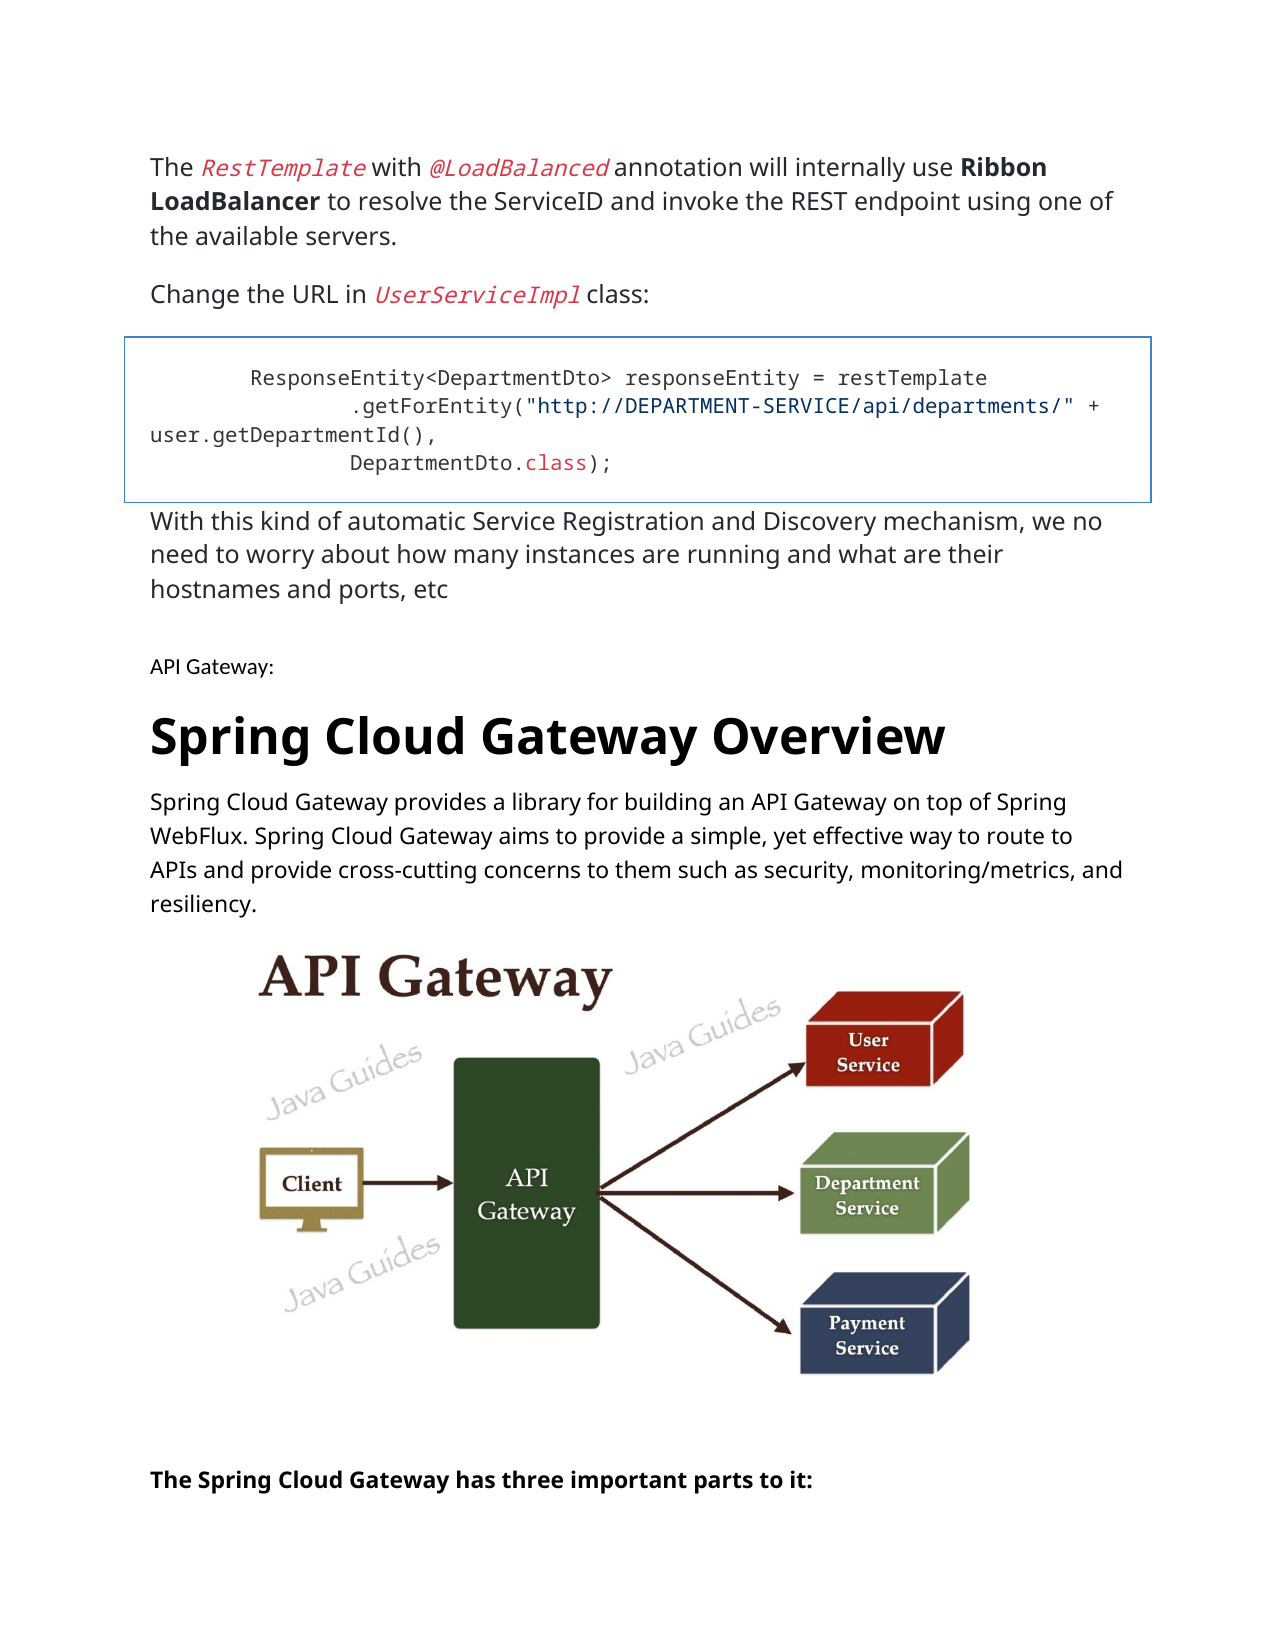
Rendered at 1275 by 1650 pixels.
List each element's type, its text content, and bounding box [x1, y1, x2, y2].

text .getForEntity("http://DEPARTMENT-SERVICE/api/departments/" + user.getDepartmentId(), [150, 391, 1125, 422]
picture [231, 937, 1044, 1395]
text DepartmentDto.class); [125, 422, 1150, 502]
text Spring Cloud Gateway provides a library for building an API Gateway on top of Spring WebFlux. Spring Cloud Gateway aims to provide a simple, yet effective way to route to APIs and provide cross-cutting concerns to them such as security, monitoring/metrics, and resiliency. [150, 786, 1125, 919]
subtitle Spring Cloud Gateway Overview [150, 699, 1125, 769]
text API Gateway: [150, 652, 1125, 680]
text With this kind of automatic Service Registration and Discovery mechanism, we no need to worry about how many instances are running and what are their hostnames and ports, etc [150, 503, 1125, 605]
text Change the URL in UserServiceImpl class: [150, 277, 1125, 311]
text The RestTemplate with @LoadBalanced annotation will internally use Ribbon LoadBalancer to resolve the ServiceID and invoke the REST endpoint using one of the available servers. [150, 150, 1125, 252]
text ResponseEntity<DepartmentDto> responseEntity = restTemplate [125, 338, 1150, 391]
text The Spring Cloud Gateway has three important parts to it: [150, 1464, 1125, 1495]
